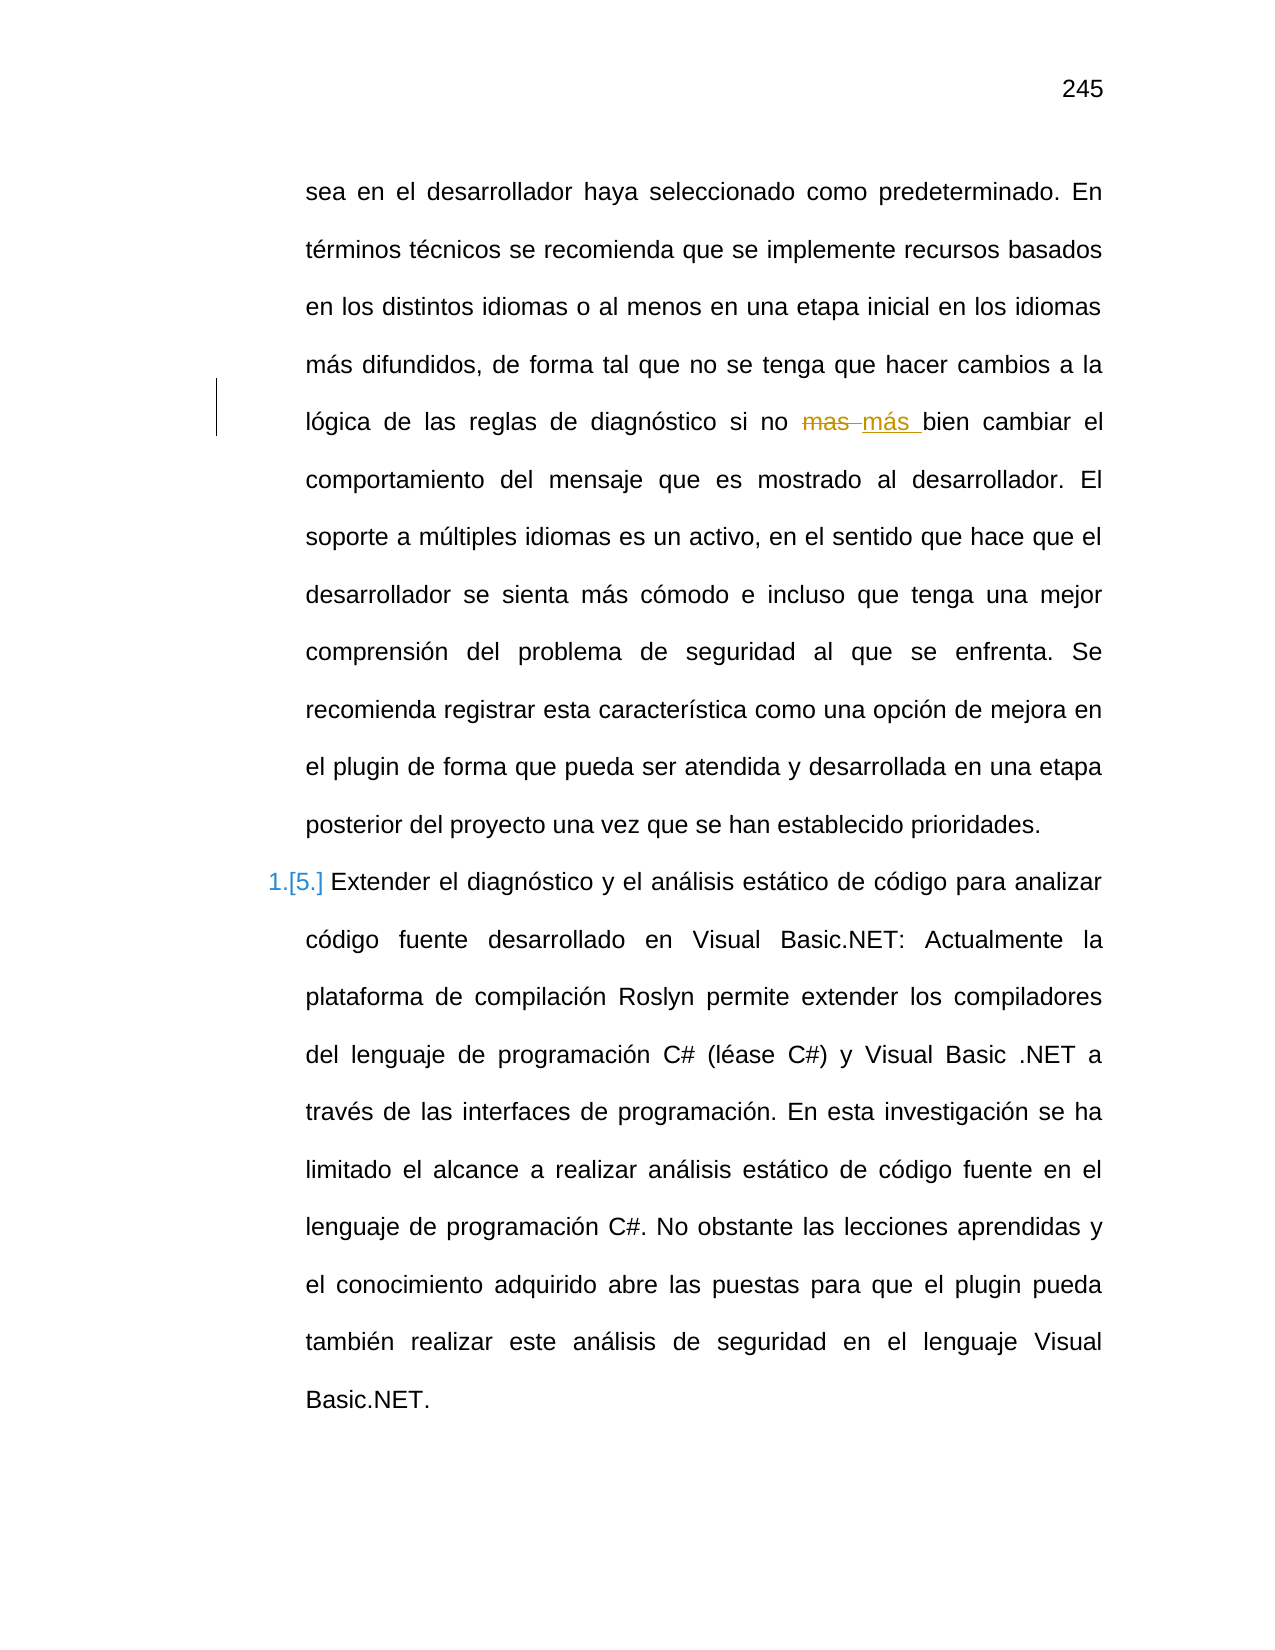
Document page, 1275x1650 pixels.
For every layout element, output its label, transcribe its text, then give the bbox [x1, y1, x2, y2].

list Extender el diagnóstico y el análisis estático de código para analizar código fuente desarrollado en Visual Basic.NET: Actualmente la plataforma de compilación Roslyn permite extender los compiladores del lenguaje de programación C# (léase C#) y Visual Basic .NET a través de las interfaces de programación. En esta investigación se ha limitado el alcance a realizar análisis estático de código fuente en el lenguaje de programación C#. No obstante las lecciones aprendidas y el conocimiento adquirido abre las puestas para que el plugin pueda también realizar este análisis de seguridad en el lenguaje Visual Basic.NET. [268, 867, 1104, 1413]
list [268, 177, 1104, 838]
